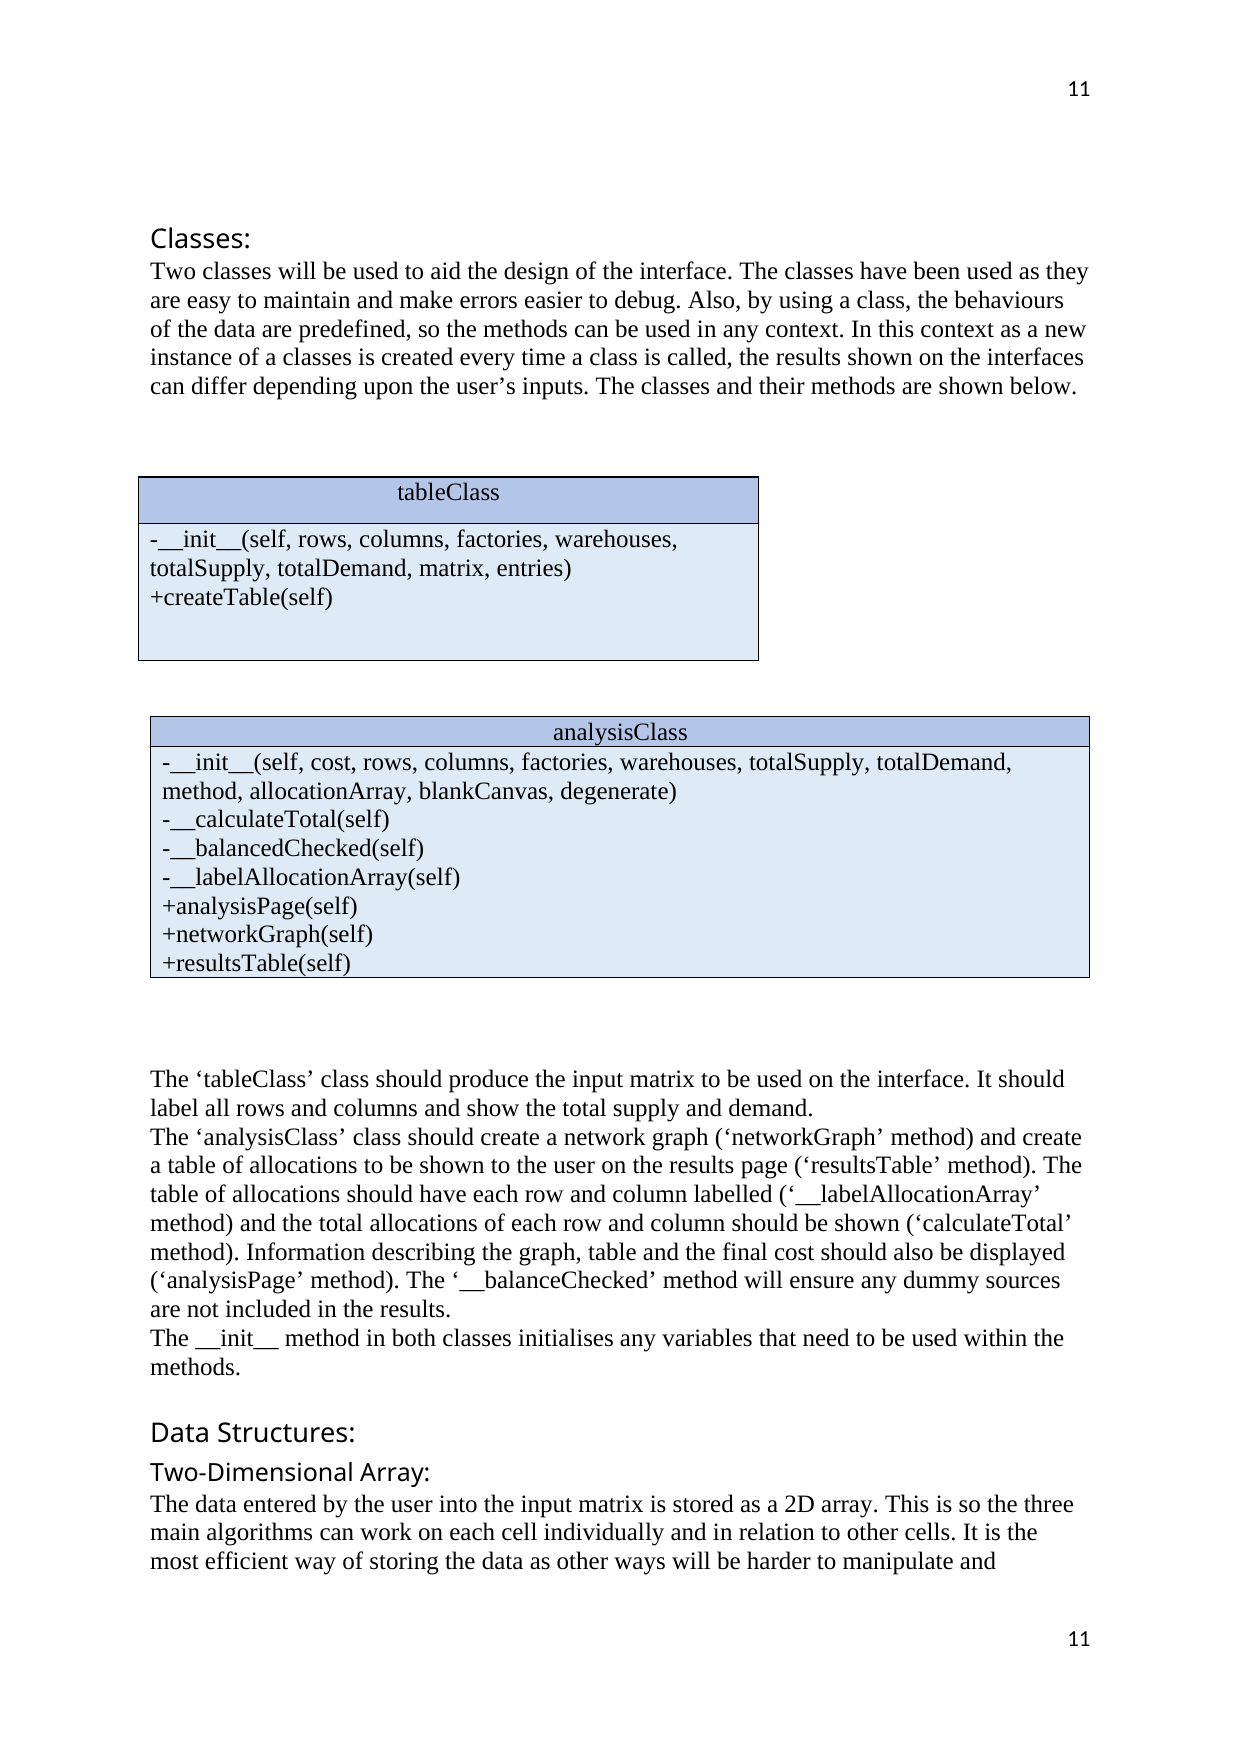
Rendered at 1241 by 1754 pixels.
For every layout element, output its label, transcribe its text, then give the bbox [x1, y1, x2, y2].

subtitle Classes: [150, 219, 1090, 256]
table_cell -__init__(self, cost, rows, columns, factories, warehouses, totalSupply, totalDemand, method, allocationArray, blankCanvas, degenerate) -__calculateTotal(self) -__balancedChecked(self) -__labelAllocationArray(self) +analysisPage(self) +networkGraph(self) +resultsTable(self) [151, 747, 1089, 977]
subtitle Data Structures: [150, 1413, 1090, 1450]
text Two classes will be used to aid the design of the interface. The classes have been used as they are easy to maintain and make errors easier to debug. Also, by using a class, the behaviours of the data are predefined, so the methods can be used in any context. In this context as a new instance of a classes is created every time a class is called, the results shown on the interfaces can differ depending upon the user’s inputs. The classes and their methods are shown below. [150, 256, 1090, 400]
subtitle Two-Dimensional Array: [150, 1454, 1090, 1489]
text The __init__ method in both classes initialises any variables that need to be used within the methods. [150, 1323, 1090, 1381]
table_cell -__init__(self, rows, columns, factories, warehouses, totalSupply, totalDemand, matrix, entries) +createTable(self) [139, 524, 758, 660]
text The ‘tableClass’ class should produce the input matrix to be used on the interface. It should label all rows and columns and show the total supply and demand. [150, 1064, 1090, 1122]
table_header analysisClass [151, 717, 1089, 746]
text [150, 1489, 1090, 1575]
text The ‘analysisClass’ class should create a network graph (‘networkGraph’ method) and create a table of allocations to be shown to the user on the results page (‘resultsTable’ method). The table of allocations should have each row and column labelled (‘__labelAllocationArray’ method) and the total allocations of each row and column should be shown (‘calculateTotal’ method). Information describing the graph, table and the final cost should also be displayed (‘analysisPage’ method). The ‘__balanceChecked’ method will ensure any dummy sources are not included in the results. [150, 1122, 1090, 1323]
table_header tableClass [139, 478, 758, 523]
